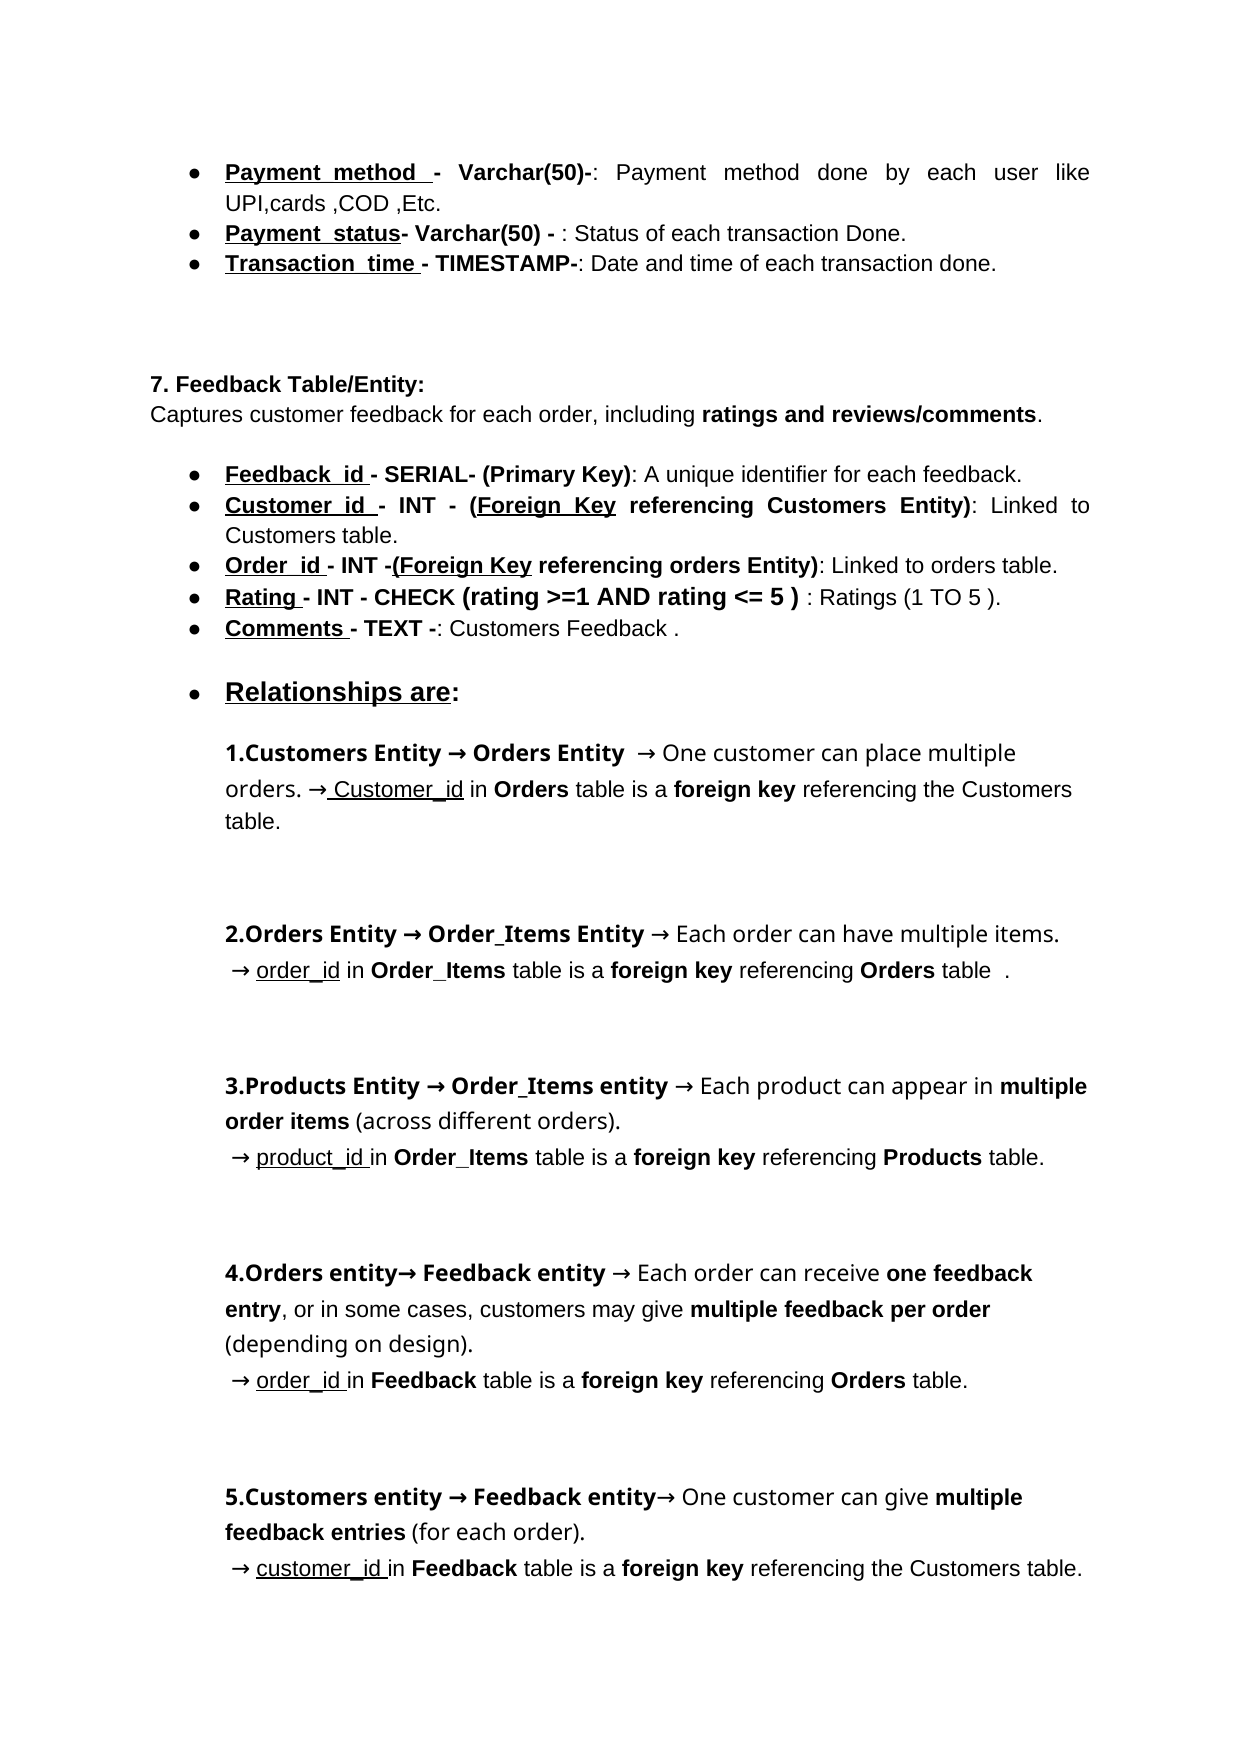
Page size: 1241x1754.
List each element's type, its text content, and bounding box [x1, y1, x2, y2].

list Transaction_time - TIMESTAMP-: Date and time of each transaction done. [187, 250, 1090, 276]
text Captures customer feedback for each order, including ratings and reviews/comments. [150, 401, 1090, 427]
text Customer_id in Orders table is a foreign key referencing the Customers table. [225, 737, 1090, 834]
text one feedback entry, or in some cases, customers may give multiple feedback per orderorder_id in Feedback table is a foreign key referencing Orders table. [225, 1257, 1090, 1396]
list Relationships are: [187, 676, 1090, 707]
list Order_id - INT -(Foreign Key referencing orders Entity): Linked to orders table. [187, 552, 1090, 578]
list Comments - TEXT -: Customers Feedback . [187, 615, 1090, 642]
text multiple order itemsproduct_id in Order_Items table is a foreign key referencing Products table. [225, 1070, 1090, 1172]
text multiple feedback entriescustomer_id in Feedback table is a foreign key referencing the Customers table. [225, 1481, 1090, 1583]
list Payment_status- Varchar(50) - : Status of each transaction Done. [187, 220, 1090, 246]
list Customer_id - INT - (Foreign Key referencing Customers Entity): Linked to Customers table. [187, 492, 1090, 548]
text 7. Feedback Table/Entity: [150, 371, 1090, 397]
list Rating - INT - CHECK (rating >=1 AND rating <= 5 ) : Ratings (1 TO 5 ). [187, 582, 1090, 611]
list Feedback_id - SERIAL- (Primary Key): A unique identifier for each feedback. [187, 461, 1090, 488]
text order_id in Order_Items table is a foreign key referencing Orders table . [225, 918, 1090, 985]
list Payment_method - Varchar(50)-: Payment method done by each user like UPI,cards ,COD ,Etc. [187, 159, 1090, 216]
